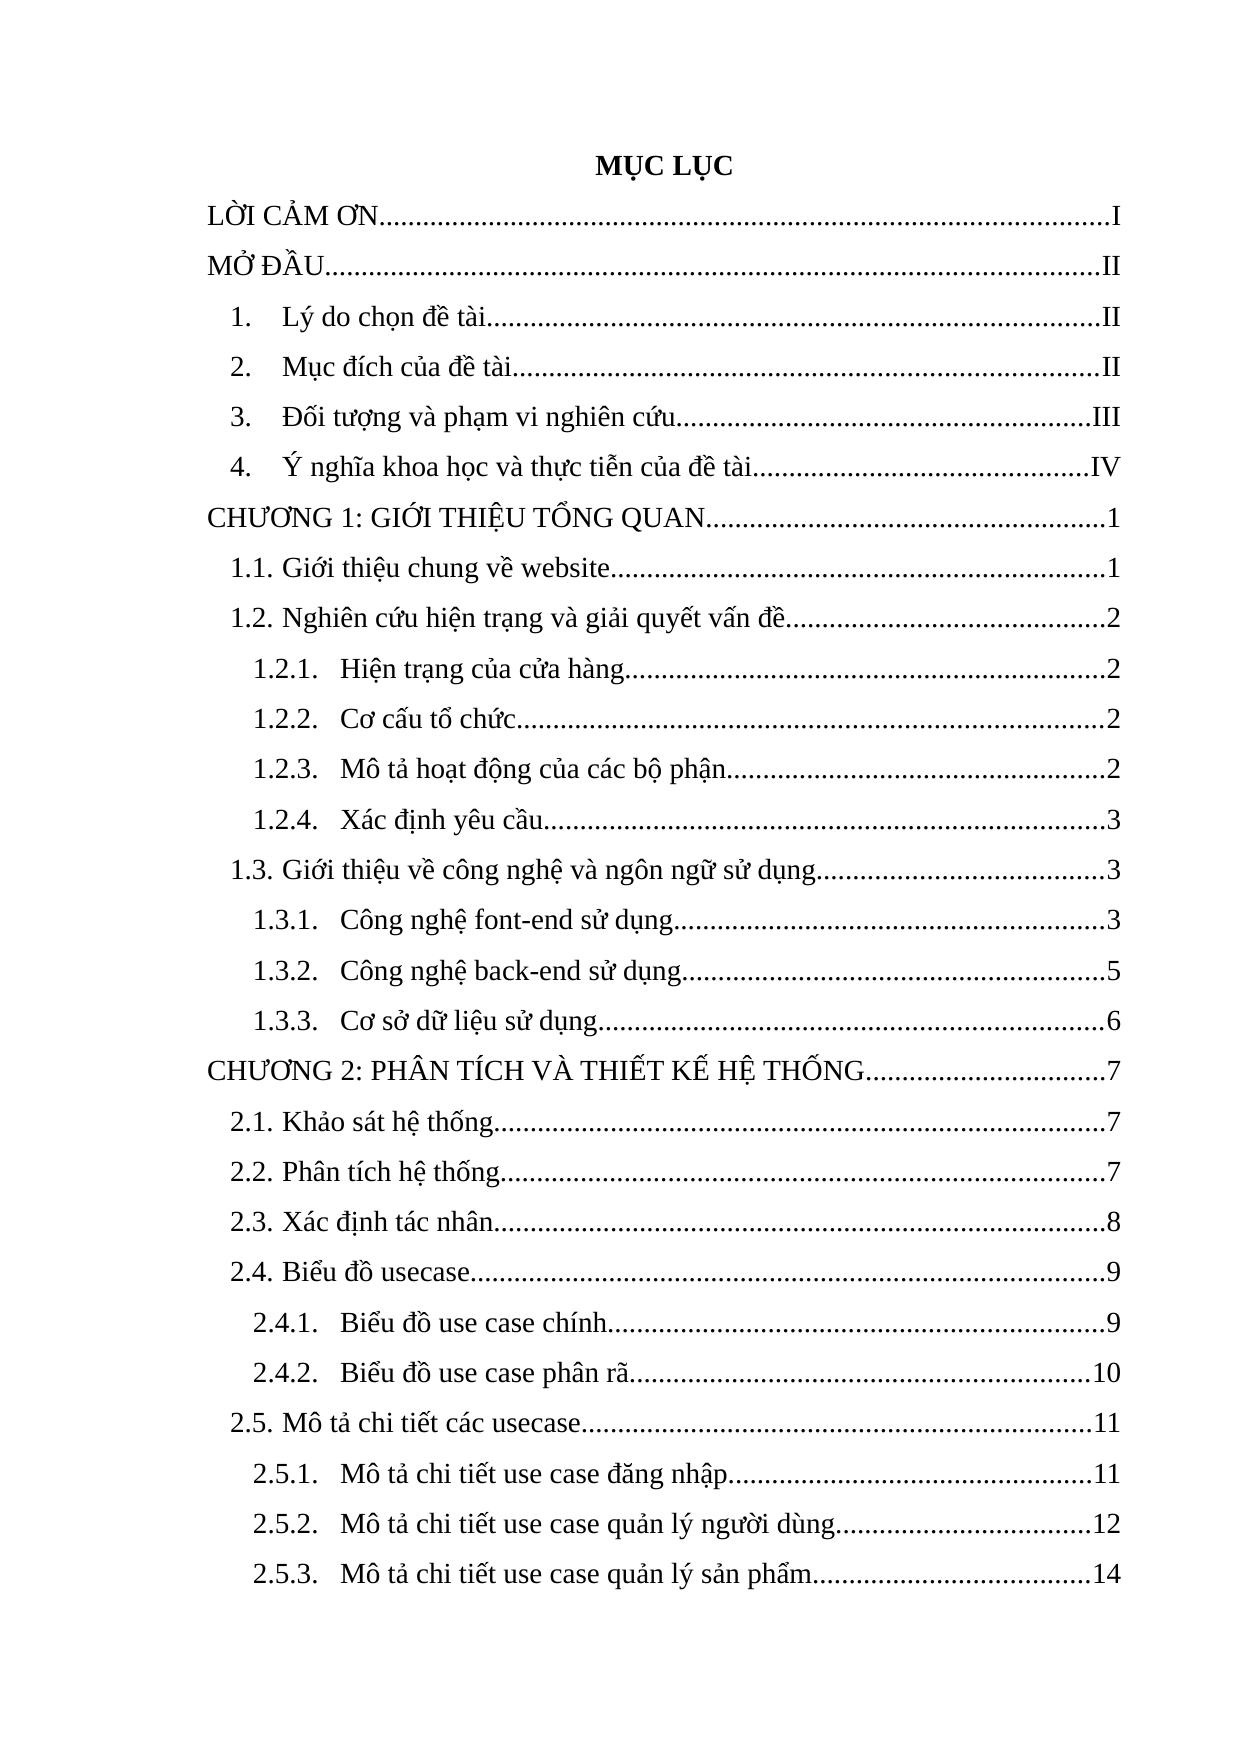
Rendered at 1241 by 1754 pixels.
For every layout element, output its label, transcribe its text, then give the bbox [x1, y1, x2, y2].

subtitle MỤC LỤC [207, 148, 1122, 181]
